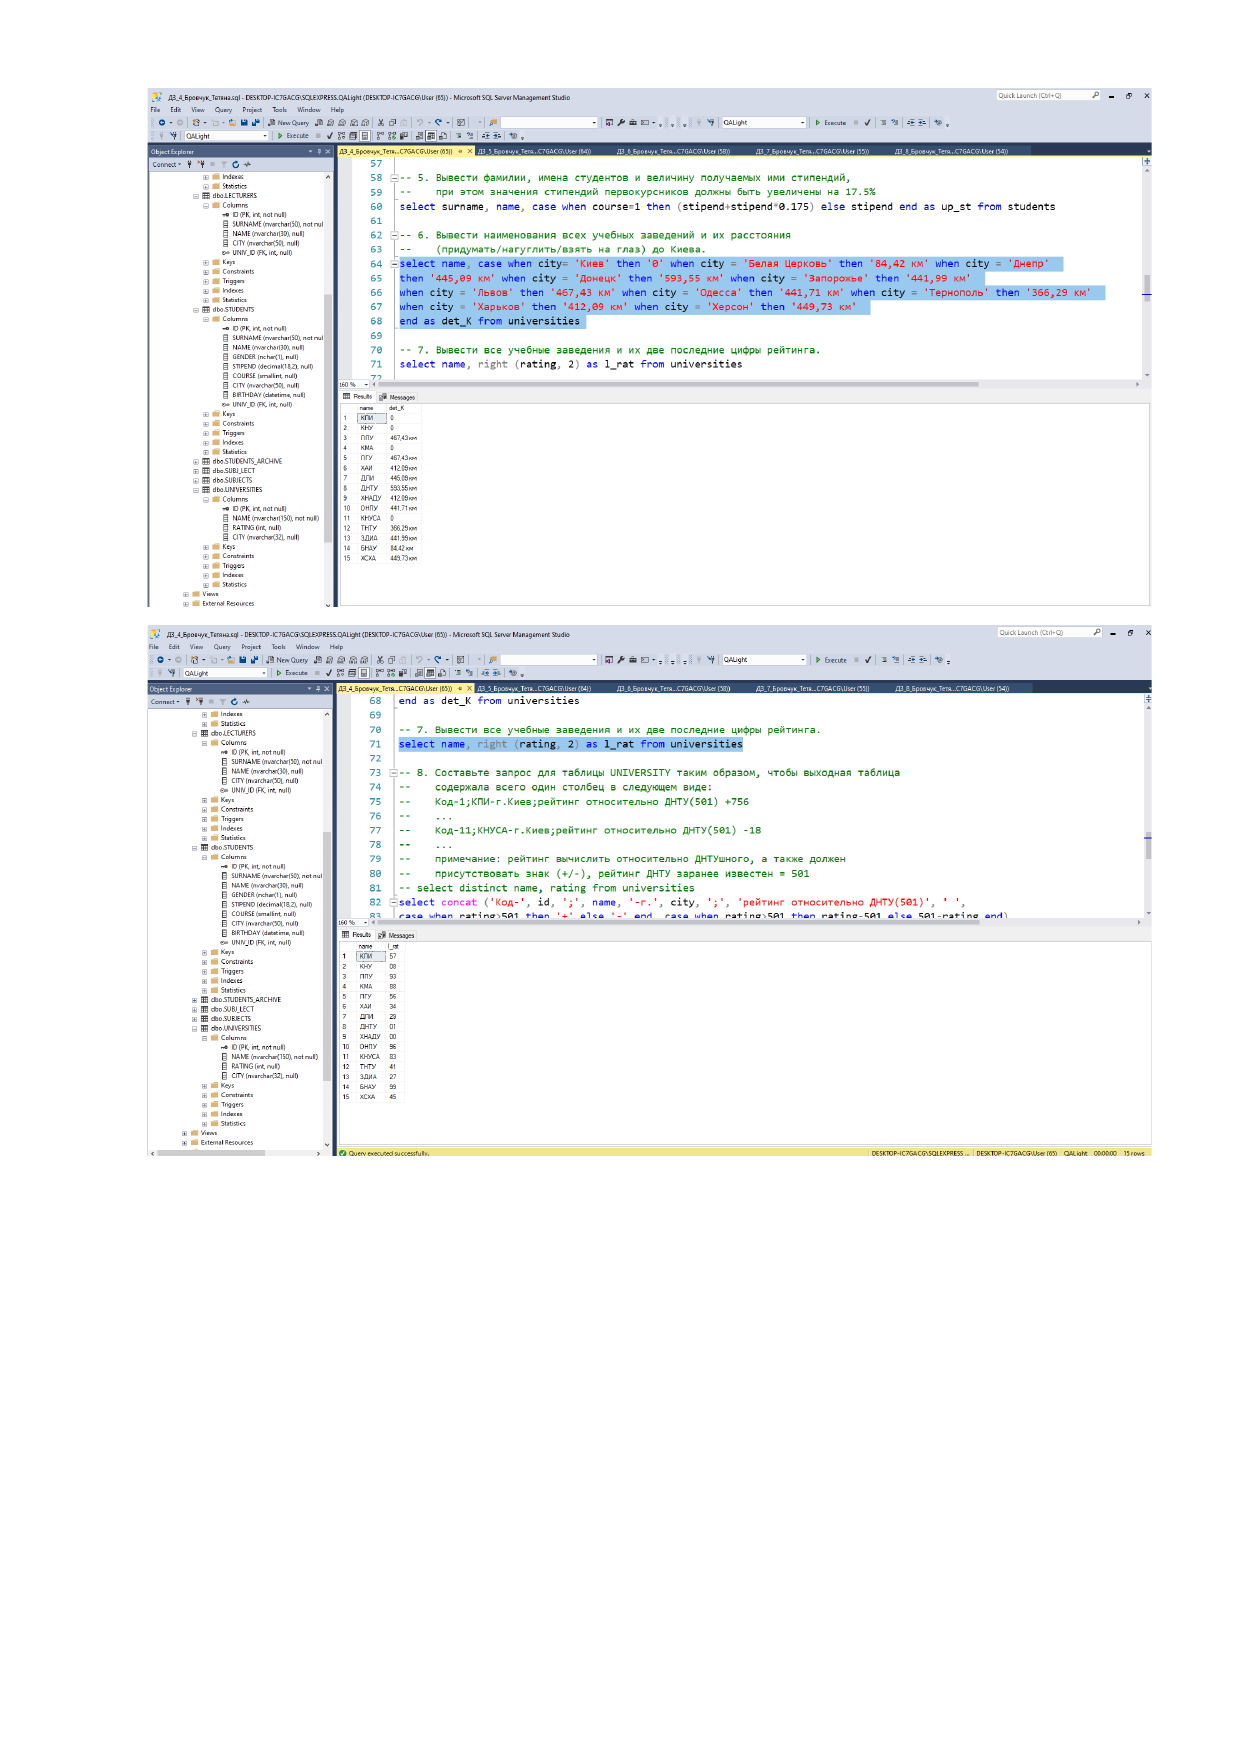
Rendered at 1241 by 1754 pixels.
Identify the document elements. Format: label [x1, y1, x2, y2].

picture [147, 625, 1152, 1156]
picture [147, 88, 1152, 607]
